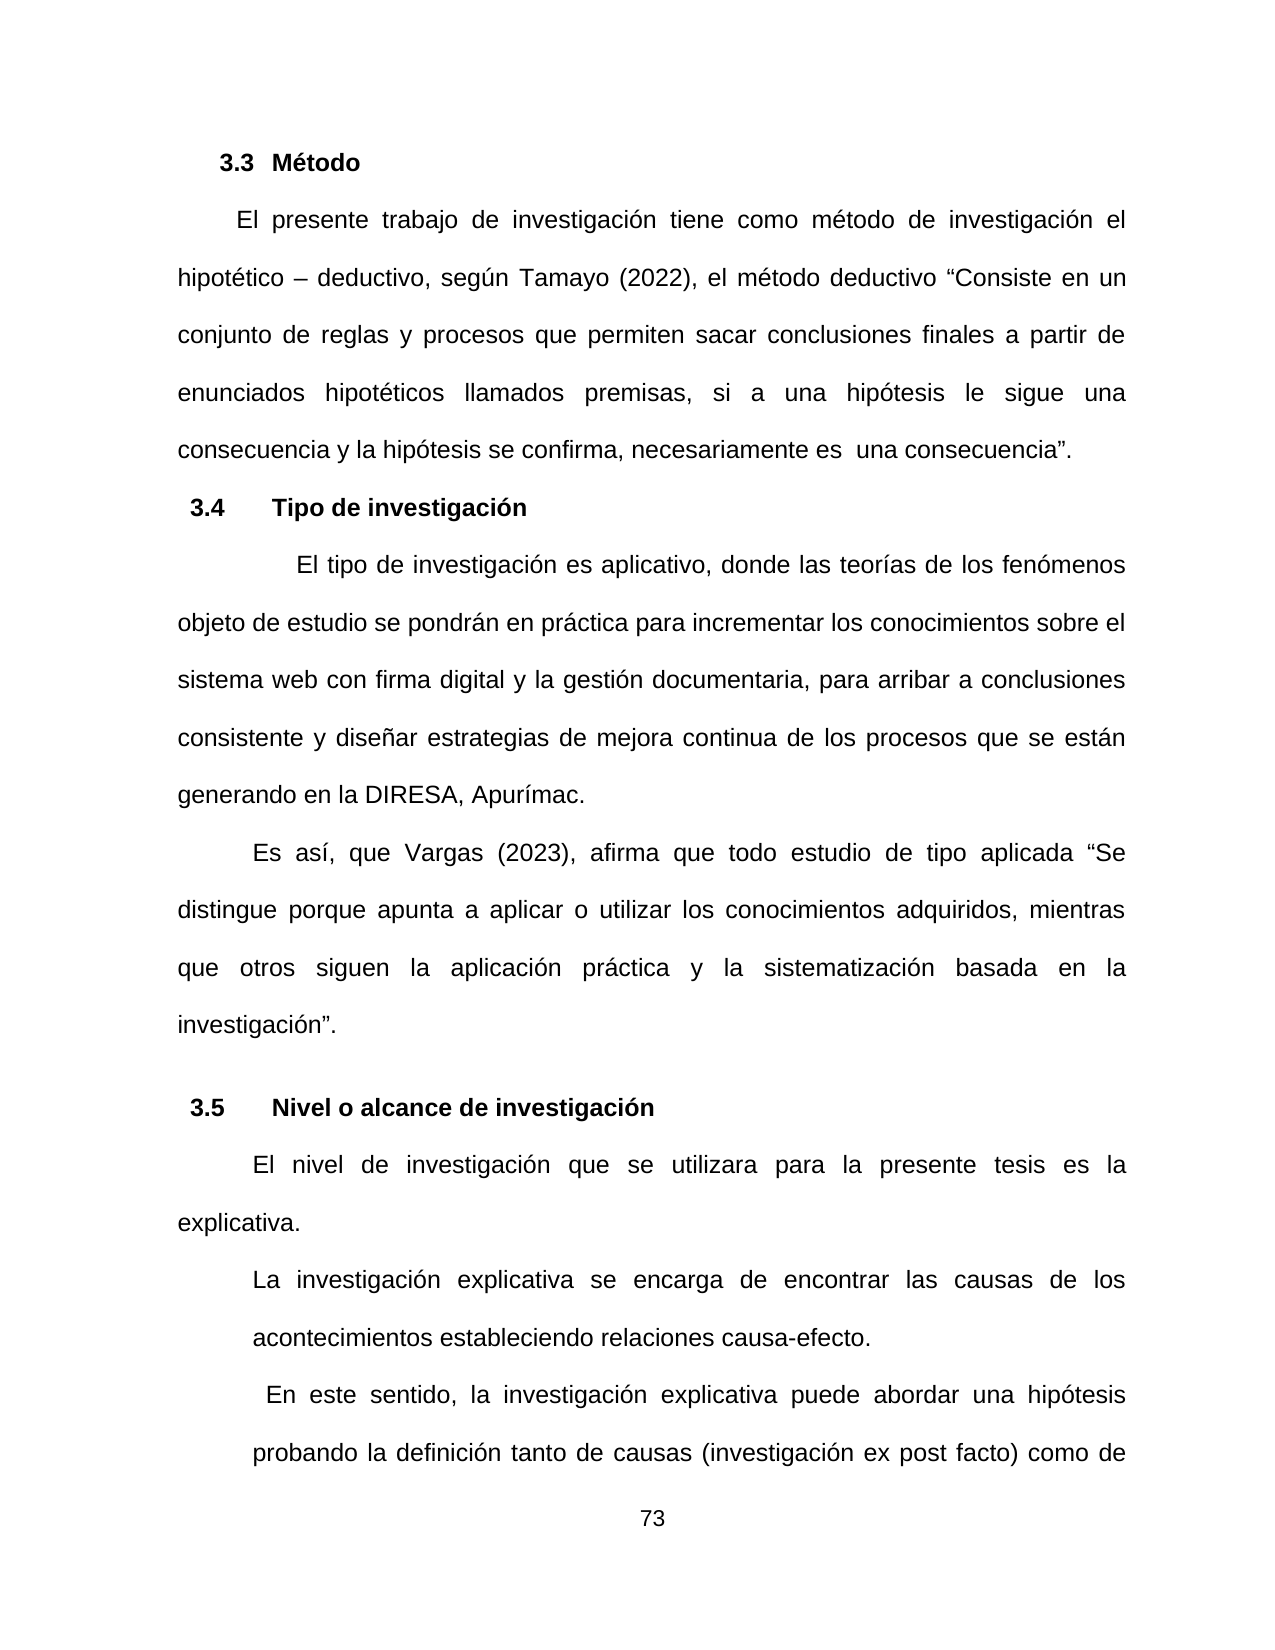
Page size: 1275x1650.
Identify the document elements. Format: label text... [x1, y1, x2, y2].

text La investigación explicativa se encarga de encontrar las causas de los acontecimientos estableciendo relaciones causa-efecto. [252, 1265, 1127, 1351]
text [252, 1380, 1128, 1466]
text El nivel de investigación que se utilizara para la presente tesis es la explicativa. [177, 1150, 1127, 1236]
subtitle Tipo de investigación [190, 493, 1127, 521]
text Es así, que Vargas (2023), afirma que todo estudio de tipo aplicada “Se distingue porque apunta a aplicar o utilizar los conocimientos adquiridos, mientras que otros siguen la aplicación práctica y la sistematización basada en la investigación”. [177, 838, 1127, 1039]
subtitle Nivel o alcance de investigación [190, 1093, 1127, 1121]
list El presente trabajo de investigación tiene como método de investigación el hipotético – deductivo, según Tamayo (2022), el método deductivo “Consiste en un conjunto de reglas y procesos que permiten sacar conclusiones finales a partir de enunciados hipotéticos llamados premisas, si a una hipótesis le sigue una consecuencia y la hipótesis se confirma, necesariamente es una consecuencia”. [177, 205, 1127, 464]
subtitle Método [219, 148, 1127, 176]
text El tipo de investigación es aplicativo, donde las teorías de los fenómenos objeto de estudio se pondrán en práctica para incrementar los conocimientos sobre el sistema web con firma digital y la gestión documentaria, para arribar a conclusiones consistente y diseñar estrategias de mejora continua de los procesos que se están generando en la DIRESA, Apurímac. [177, 550, 1127, 809]
